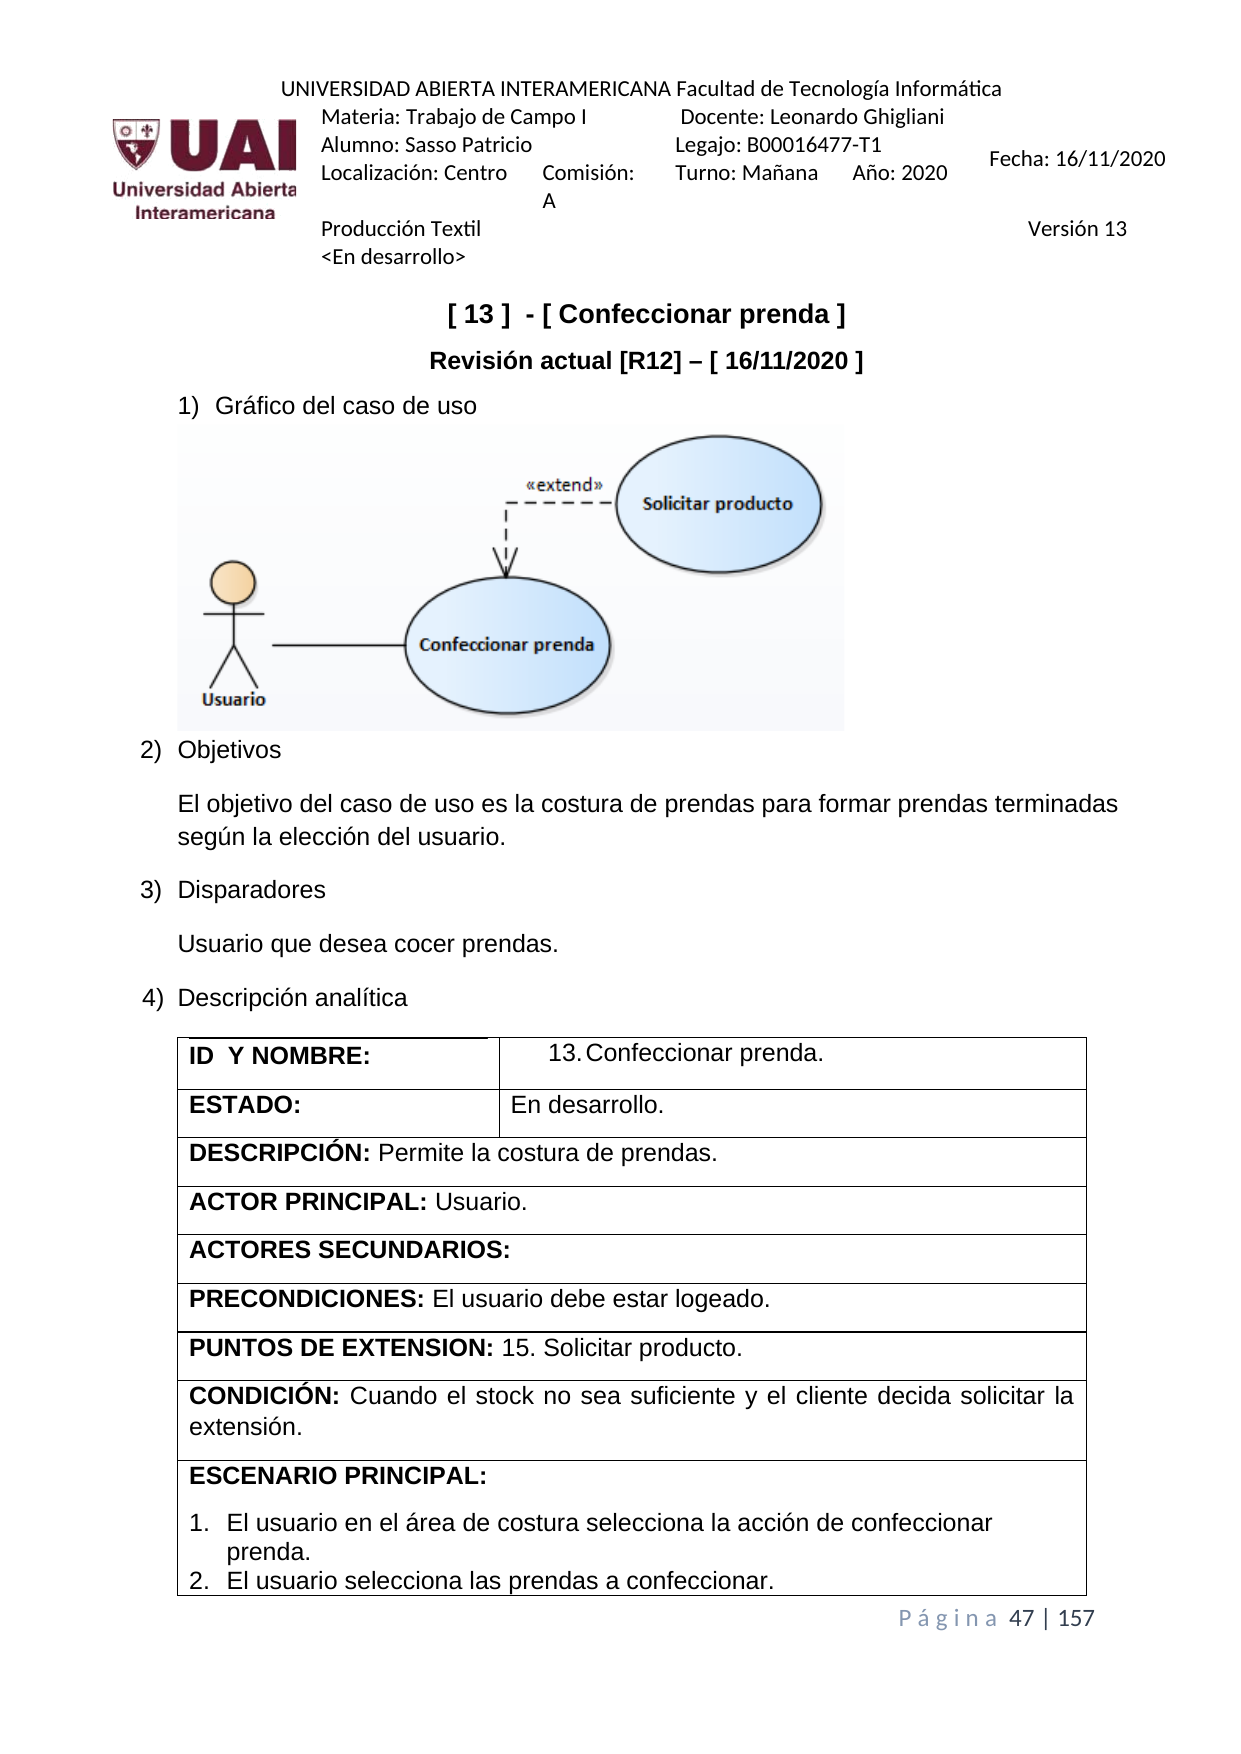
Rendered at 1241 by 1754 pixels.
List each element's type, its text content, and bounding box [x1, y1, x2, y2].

picture [177, 424, 845, 731]
table_cell En desarrollo. [500, 1090, 1086, 1137]
table_cell PRECONDICIONES: El usuario debe estar logeado. [178, 1284, 1086, 1331]
text El objetivo del caso de uso es la costura de prendas para formar prendas terminadas según la elección del usuario. [177, 789, 1122, 850]
subtitle [ 13 ] - [ Confeccionar prenda ] [177, 298, 1116, 329]
list Objetivos [140, 735, 1122, 763]
text Usuario que desea cocer prendas. [177, 929, 1122, 958]
list Disparadores [140, 876, 1122, 904]
text Revisión actual [R12] – [ 16/11/2020 ] [177, 346, 1116, 375]
table_cell CONDICIÓN: Cuando el stock no sea suficiente y el cliente decida solicitar la extensión. [178, 1381, 1086, 1459]
table_cell PUNTOS DE EXTENSION: 15. Solicitar producto. [178, 1333, 1086, 1380]
list Gráfico del caso de uso [177, 391, 1122, 420]
picture [112, 119, 297, 219]
table_header ID Y NOMBRE: [178, 1038, 499, 1089]
table_cell ACTOR PRINCIPAL: Usuario. [178, 1187, 1086, 1234]
table_cell ACTORES SECUNDARIOS: [178, 1235, 1086, 1283]
table_cell DESCRIPCIÓN: Permite la costura de prendas. [178, 1138, 1086, 1186]
table_cell ESTADO: [178, 1090, 499, 1137]
list Descripción analítica [142, 983, 1122, 1012]
table_header Confeccionar prenda. [500, 1038, 1086, 1089]
